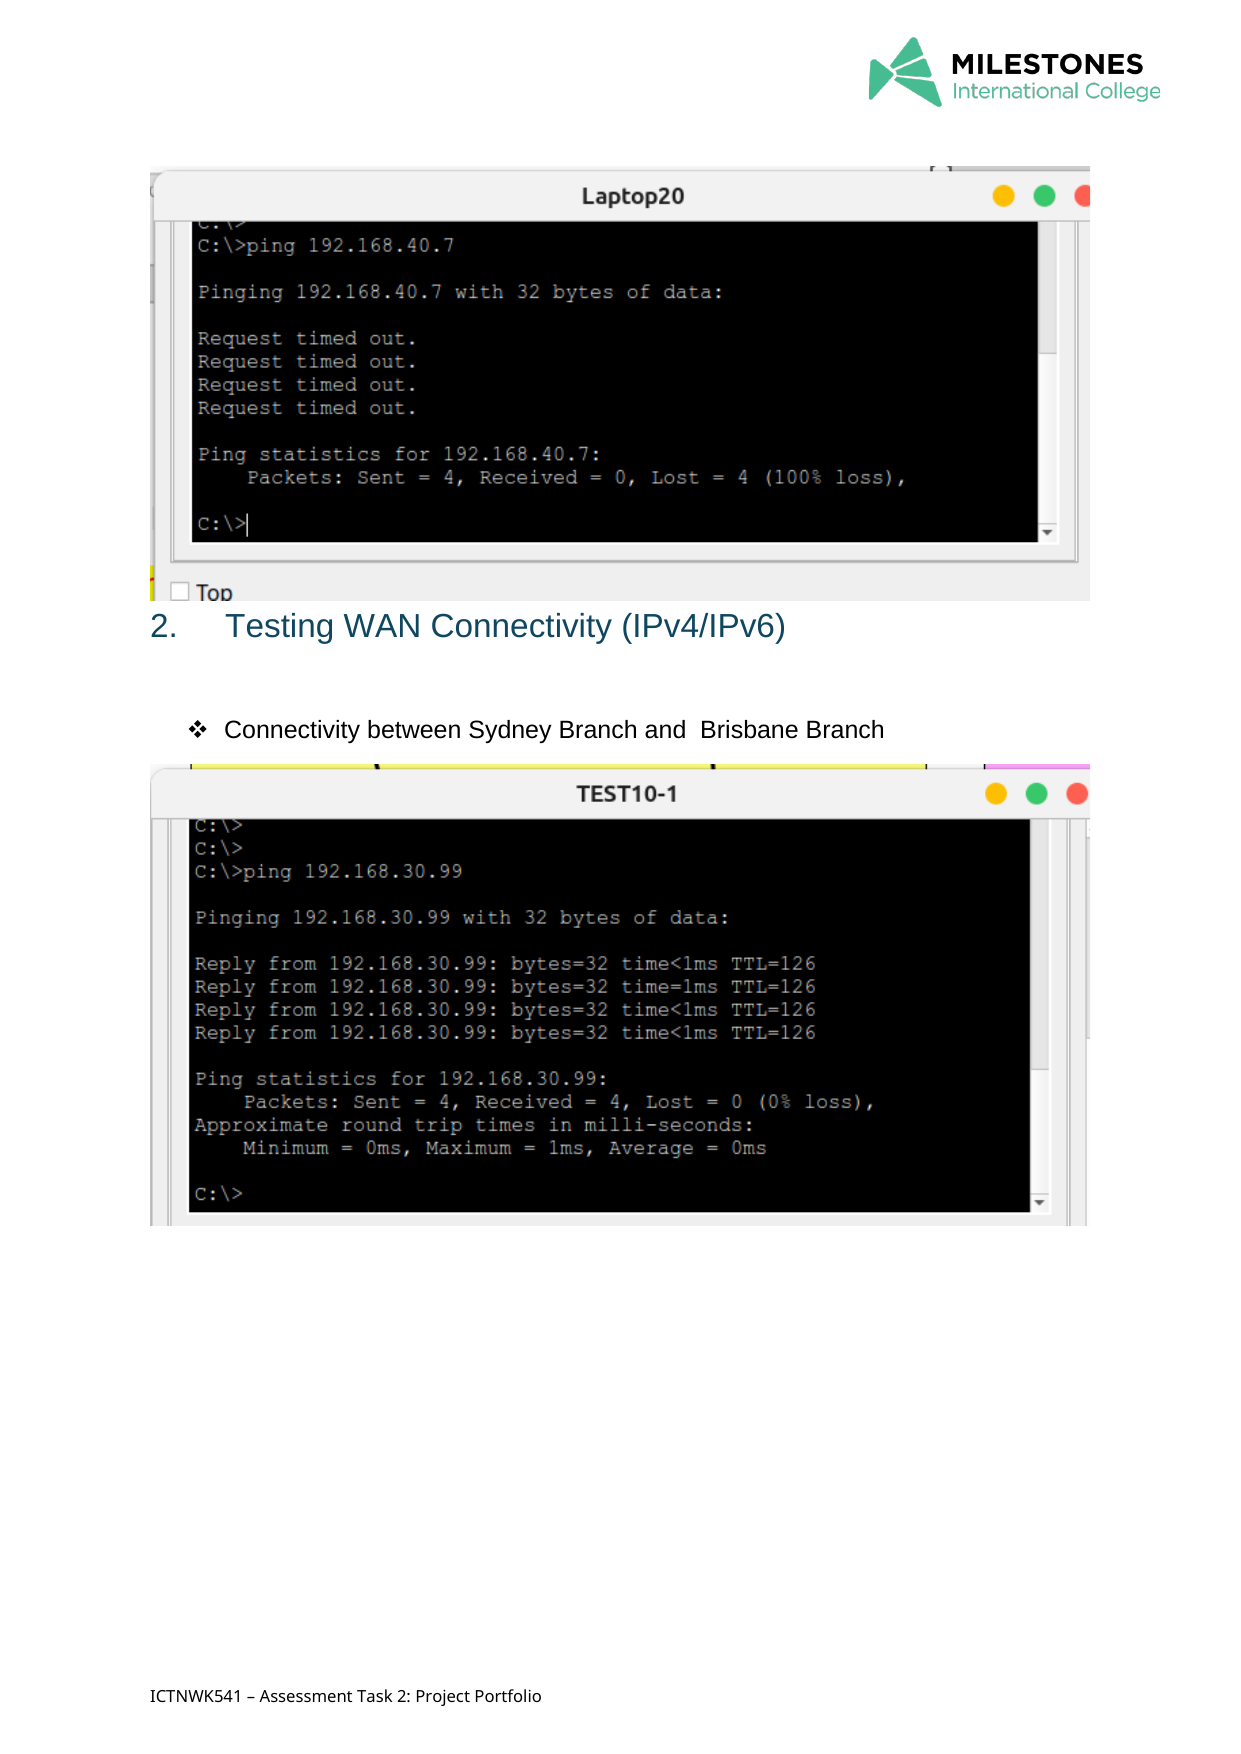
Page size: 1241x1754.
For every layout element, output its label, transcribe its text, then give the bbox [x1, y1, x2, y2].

subtitle 2. Testing WAN Connectivity (IPv4/IPv6) [150, 601, 1090, 645]
picture [150, 764, 1091, 1226]
picture [150, 166, 1091, 601]
list Connectivity between Sydney Branch and Brisbane Branch [186, 715, 1090, 744]
picture [868, 37, 1161, 107]
